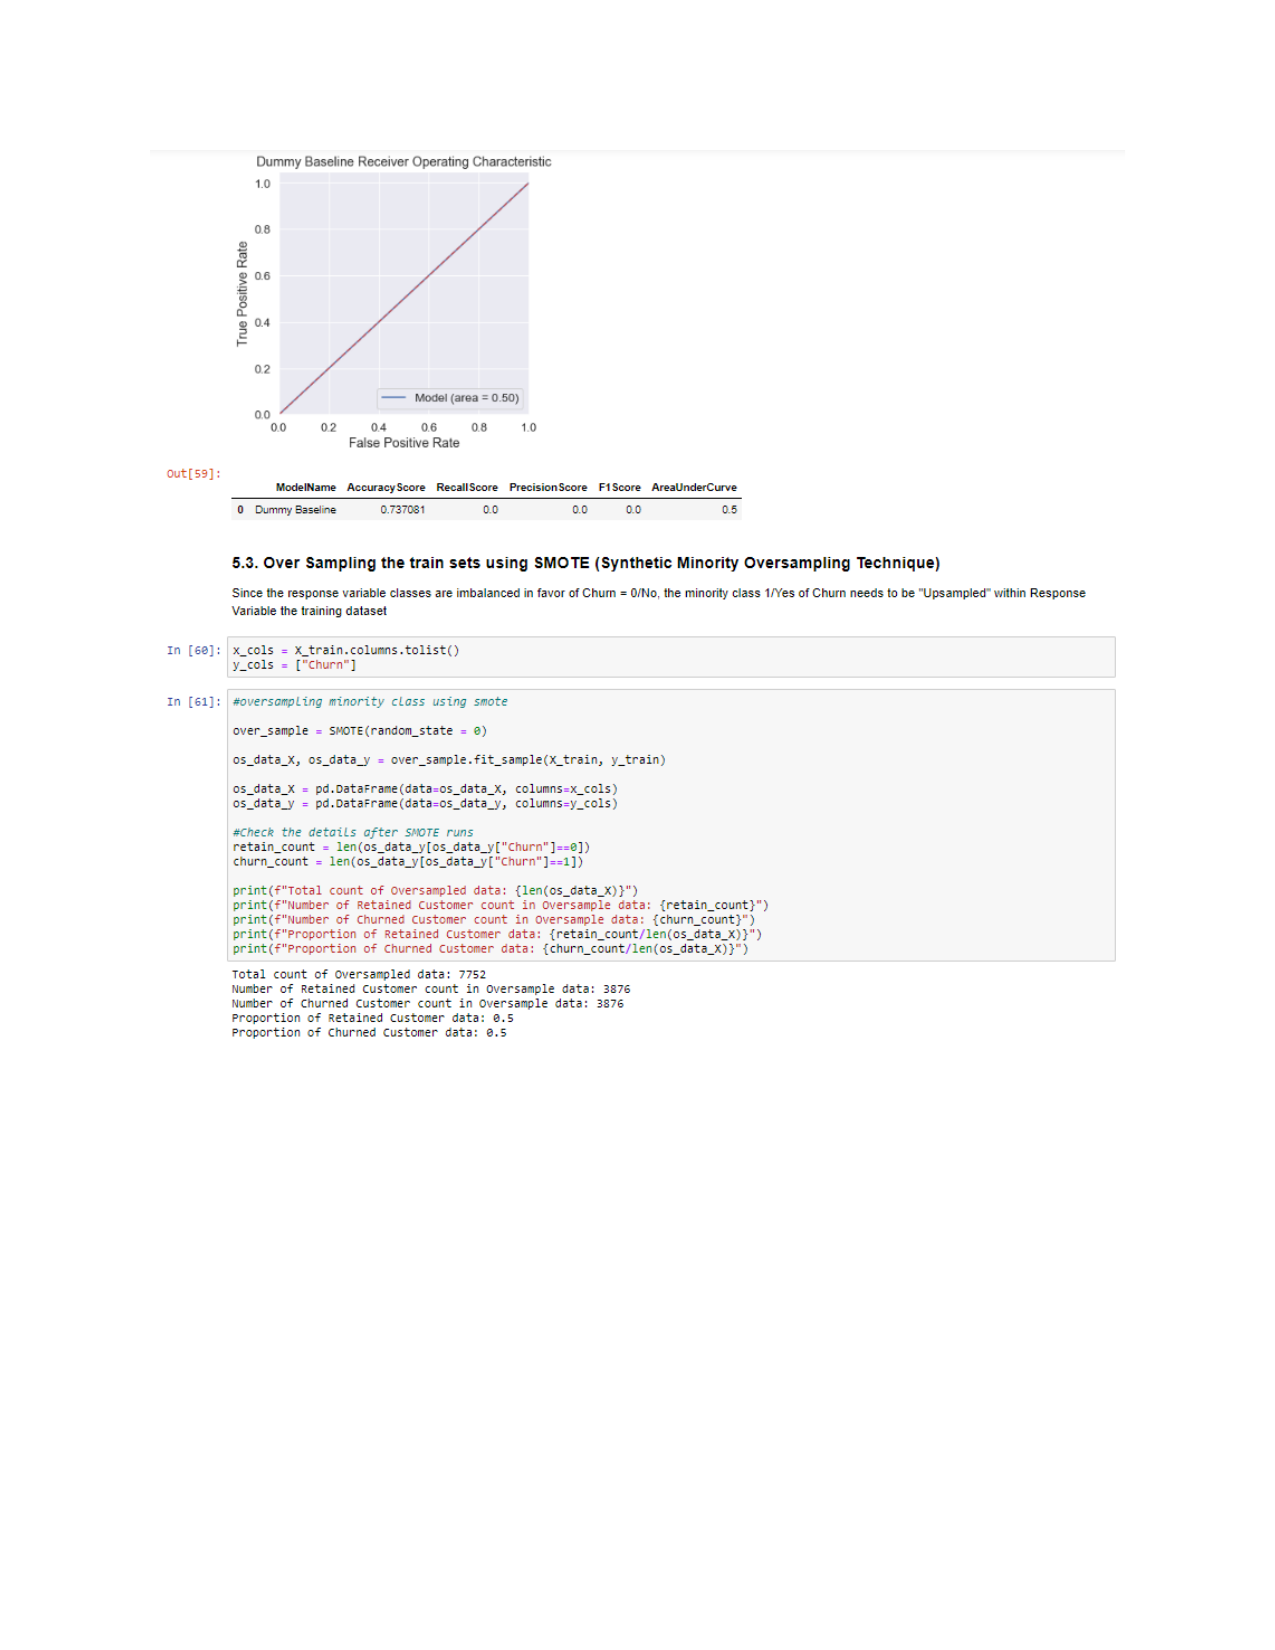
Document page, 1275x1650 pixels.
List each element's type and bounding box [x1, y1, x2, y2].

picture [150, 150, 1125, 1050]
